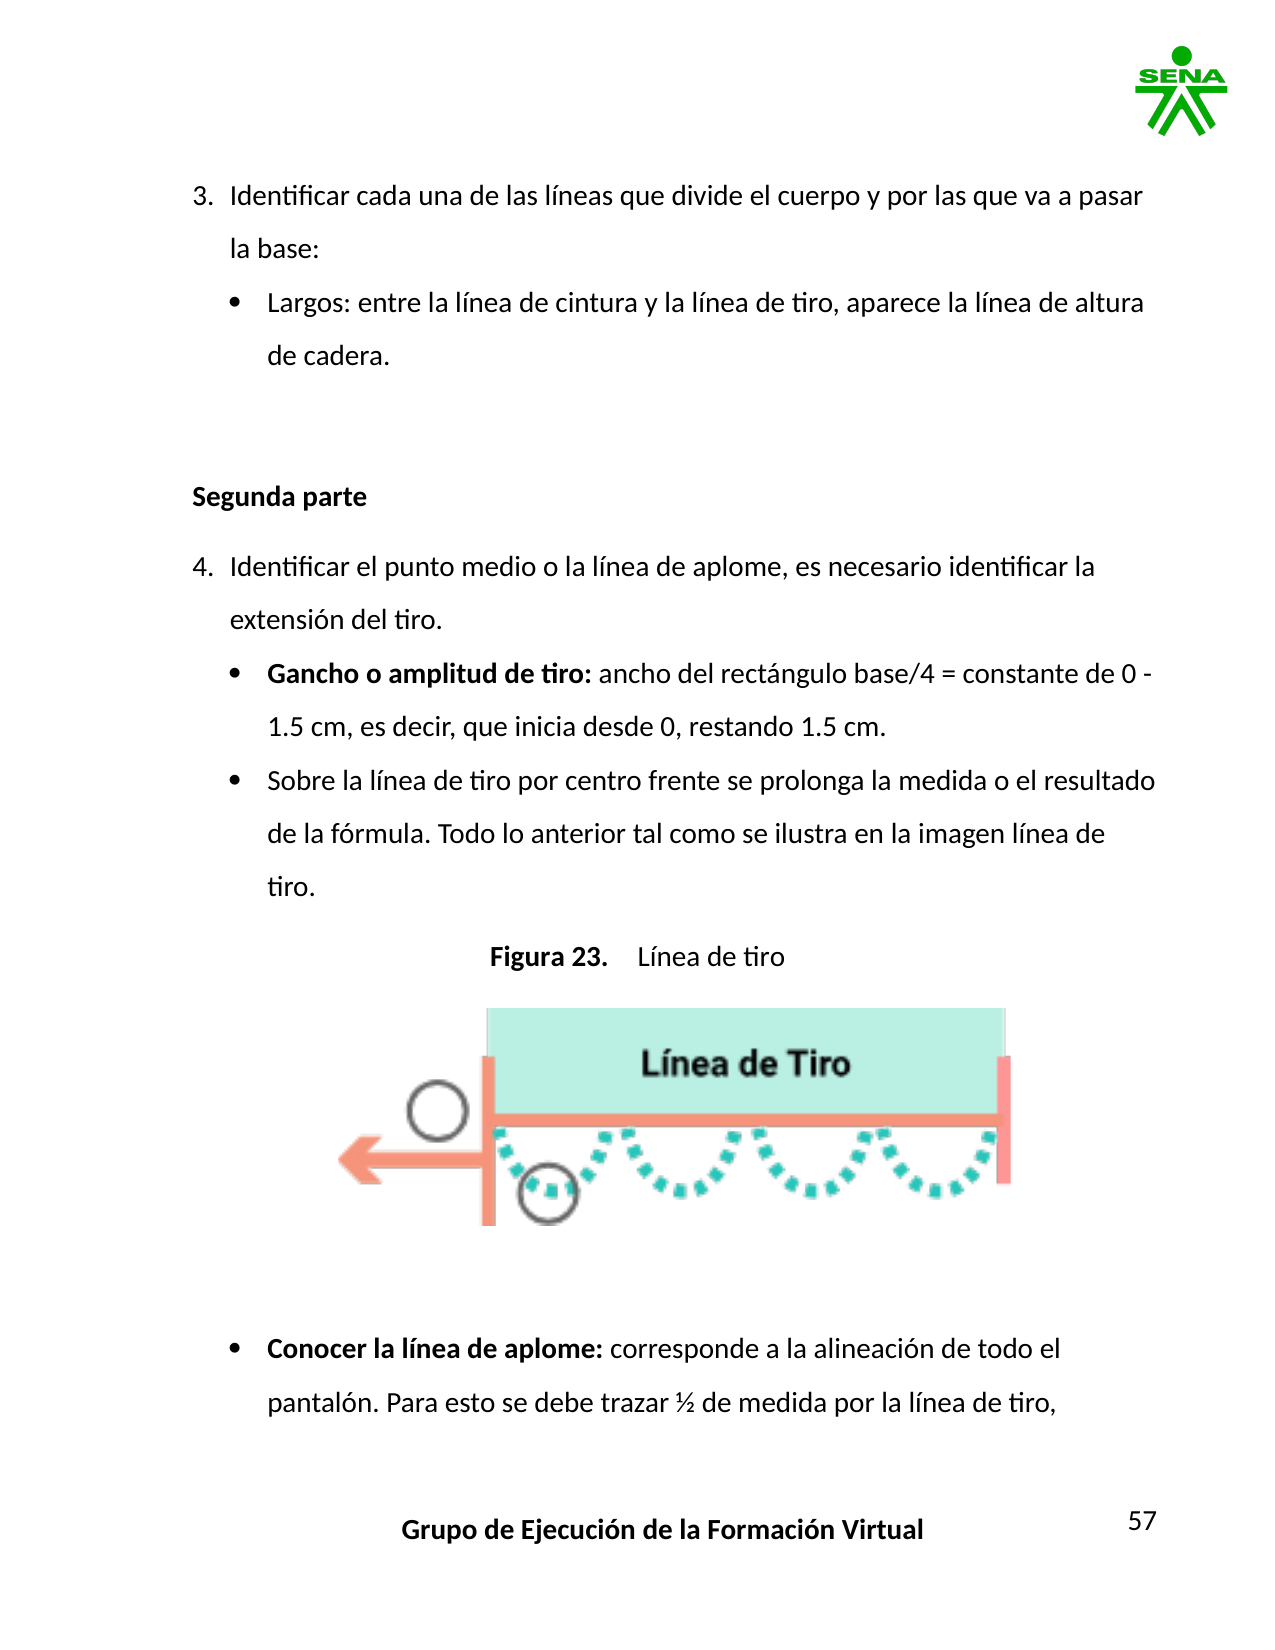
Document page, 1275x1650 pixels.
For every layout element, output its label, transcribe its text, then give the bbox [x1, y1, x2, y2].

list Sobre la línea de tiro por centro frente se prolonga la medida o el resultado de la fórmula. Todo lo anterior tal como se ilustra en la imagen línea de tiro. [229, 762, 1157, 904]
list Largos: entre la línea de cintura y la línea de tiro, aparece la línea de altura de cadera. [229, 284, 1157, 373]
picture [1135, 46, 1228, 136]
list Gancho o amplitud de tiro: ancho del rectángulo base/4 = constante de 0 - 1.5 cm, es decir, que inicia desde 0, restando 1.5 cm. [229, 655, 1157, 744]
text Segunda parte [118, 478, 1157, 513]
list Identificar el punto medio o la línea de aplome, es necesario identificar la extensión del tiro. [192, 548, 1157, 637]
list Identificar cada una de las líneas que divide el cuerpo y por las que va a pasar la base: [192, 177, 1157, 266]
picture [338, 1008, 1011, 1226]
text Línea de tiro [118, 938, 1157, 974]
